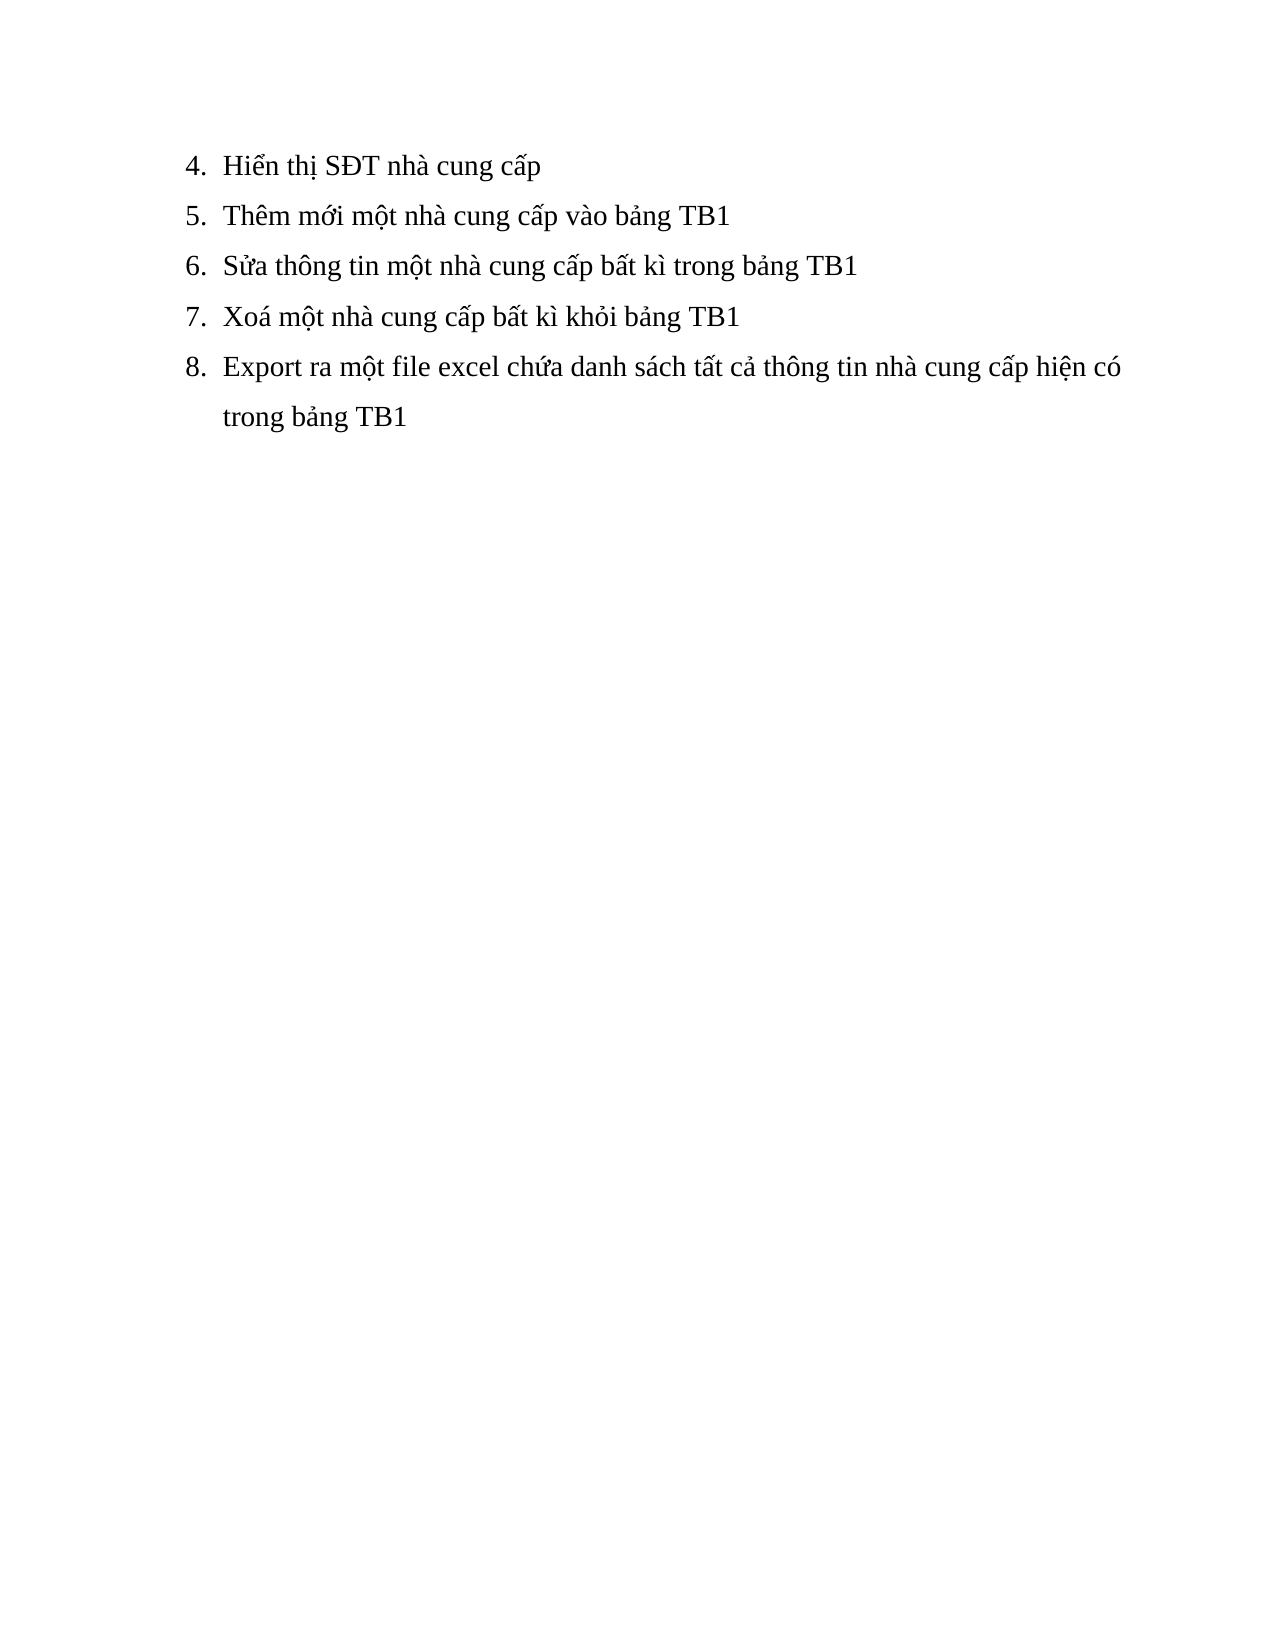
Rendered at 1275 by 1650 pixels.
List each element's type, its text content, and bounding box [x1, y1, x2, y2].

list Sửa thông tin một nhà cung cấp bất kì trong bảng TB1 [185, 248, 1157, 282]
list Xoá một nhà cung cấp bất kì khỏi bảng TB1 [185, 299, 1157, 332]
list Hiển thị SĐT nhà cung cấp [185, 148, 1157, 181]
list Thêm mới một nhà cung cấp vào bảng TB1 [185, 198, 1157, 232]
list Export ra một file excel chứa danh sách tất cả thông tin nhà cung cấp hiện có trong bảng TB1 [185, 349, 1157, 433]
